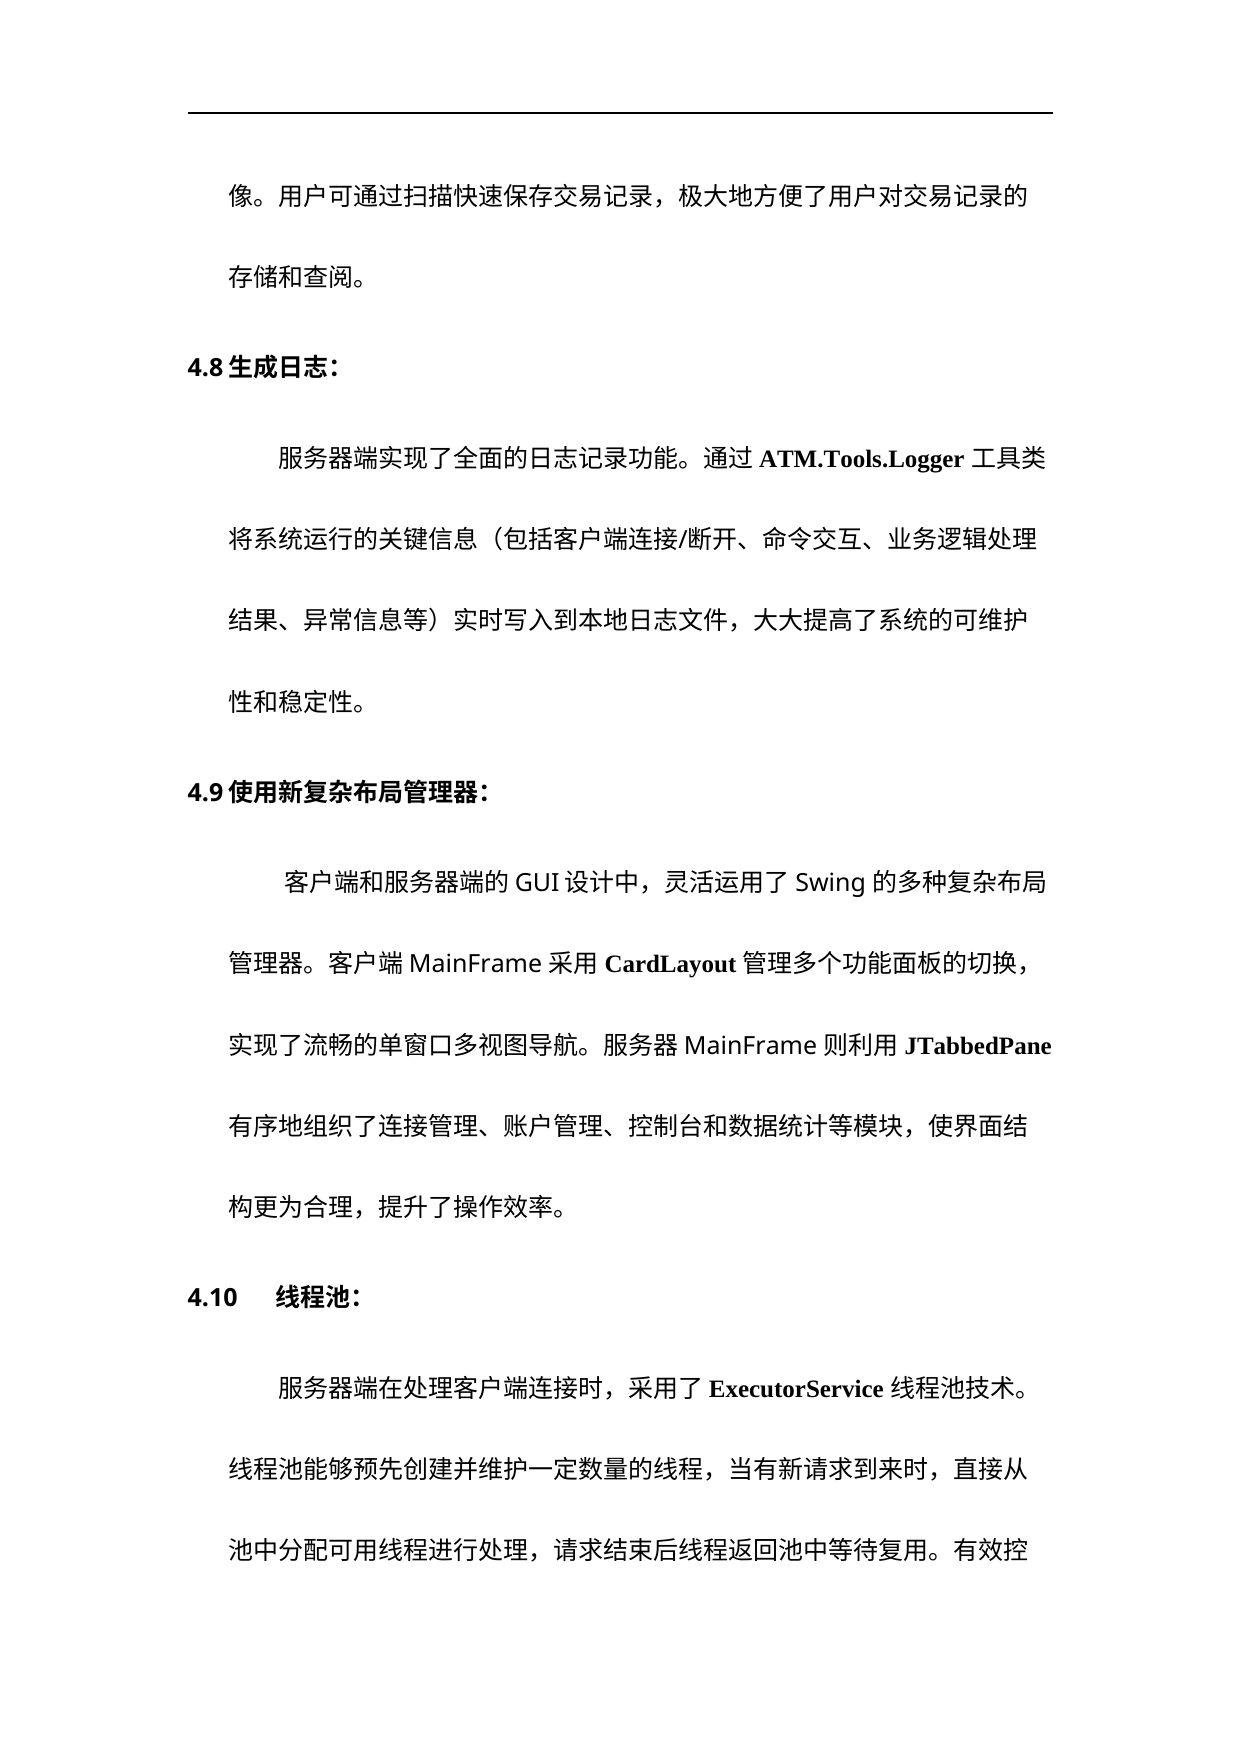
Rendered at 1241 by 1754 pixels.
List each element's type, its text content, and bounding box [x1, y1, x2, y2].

list 生成日志： [187, 333, 1053, 398]
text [228, 1354, 1053, 1581]
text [228, 162, 1053, 308]
list 线程池： [187, 1263, 1053, 1328]
text 服务器端实现了全面的日志记录功能。通过 ATM.Tools.Logger 工具类将系统运行的关键信息（包括客户端连接/断开、命令交互、业务逻辑处理结果、异常信息等）实时写入到本地日志文件，大大提高了系统的可维护性和稳定性。 [228, 424, 1053, 733]
list 使用新复杂布局管理器： [187, 758, 1053, 823]
text 客户端和服务器端的GUI设计中，灵活运用了 Swing 的多种复杂布局管理器。客户端 MainFrame 采用 CardLayout 管理多个功能面板的切换，实现了流畅的单窗口多视图导航。服务器 MainFrame 则利用 JTabbedPane 有序地组织了连接管理、账户管理、控制台和数据统计等模块，使界面结构更为合理，提升了操作效率。 [228, 848, 1053, 1238]
